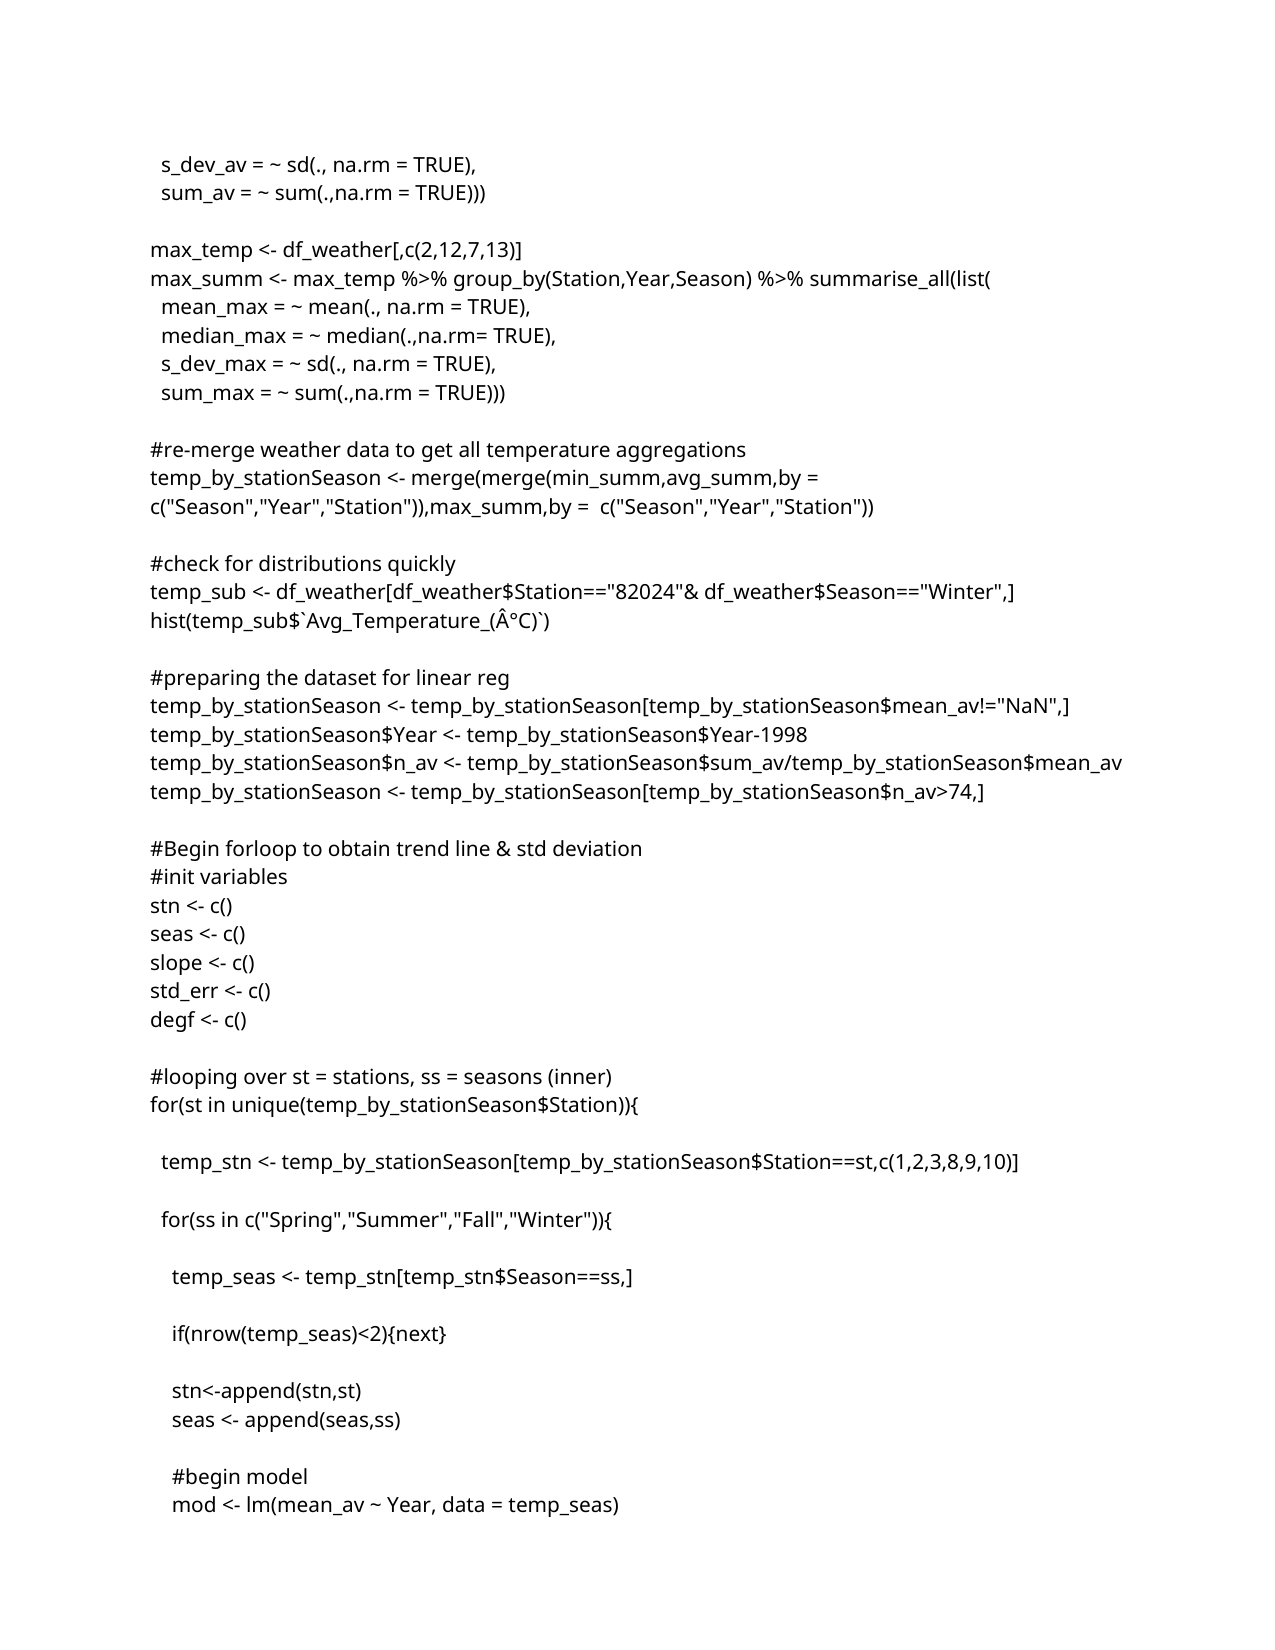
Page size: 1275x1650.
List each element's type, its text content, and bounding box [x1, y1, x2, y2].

text median_max = ~ median(.,na.rm= TRUE), [150, 321, 1125, 349]
text #init variables [150, 862, 1125, 891]
text for(st in unique(temp_by_stationSeason$Station)){ [150, 1090, 1125, 1119]
text temp_by_stationSeason$Year <- temp_by_stationSeason$Year-1998 [150, 720, 1125, 748]
text temp_by_stationSeason$n_av <- temp_by_stationSeason$sum_av/temp_by_stationSeason$mean_av [150, 748, 1125, 777]
text temp_by_stationSeason <- temp_by_stationSeason[temp_by_stationSeason$mean_av!="NaN",] [150, 692, 1125, 720]
text if(nrow(temp_seas)<2){next} [150, 1319, 1125, 1347]
text s_dev_av = ~ sd(., na.rm = TRUE), [150, 150, 1125, 178]
text std_err <- c() [150, 976, 1125, 1005]
text temp_by_stationSeason <- merge(merge(min_summ,avg_summ,by = c("Season","Year","Station")),max_summ,by = c("Season","Year","Station")) [150, 463, 1125, 520]
text temp_by_stationSeason <- temp_by_stationSeason[temp_by_stationSeason$n_av>74,] [150, 777, 1125, 805]
text max_summ <- max_temp %>% group_by(Station,Year,Season) %>% summarise_all(list( [150, 264, 1125, 292]
text for(ss in c("Spring","Summer","Fall","Winter")){ [150, 1205, 1125, 1233]
text #looping over st = stations, ss = seasons (inner) [150, 1062, 1125, 1090]
text temp_stn <- temp_by_stationSeason[temp_by_stationSeason$Station==st,c(1,2,3,8,9,10)] [150, 1147, 1125, 1176]
text stn<-append(stn,st) [150, 1376, 1125, 1405]
text temp_sub <- df_weather[df_weather$Station=="82024"& df_weather$Season=="Winter",] [150, 577, 1125, 606]
text seas <- append(seas,ss) [150, 1405, 1125, 1433]
text #Begin forloop to obtain trend line & std deviation [150, 834, 1125, 862]
text slope <- c() [150, 948, 1125, 976]
text max_temp <- df_weather[,c(2,12,7,13)] [150, 236, 1125, 264]
text mean_max = ~ mean(., na.rm = TRUE), [150, 292, 1125, 321]
text stn <- c() [150, 891, 1125, 919]
text #begin model [150, 1462, 1125, 1490]
text mod <- lm(mean_av ~ Year, data = temp_seas) [150, 1490, 1125, 1519]
text #preparing the dataset for linear reg [150, 663, 1125, 692]
text sum_av = ~ sum(.,na.rm = TRUE))) [150, 178, 1125, 207]
text seas <- c() [150, 919, 1125, 948]
text s_dev_max = ~ sd(., na.rm = TRUE), [150, 349, 1125, 378]
text sum_max = ~ sum(.,na.rm = TRUE))) [150, 378, 1125, 406]
text degf <- c() [150, 1005, 1125, 1033]
text temp_seas <- temp_stn[temp_stn$Season==ss,] [150, 1262, 1125, 1290]
text hist(temp_sub$`Avg_Temperature_(Â°C)`) [150, 606, 1125, 634]
text #re-merge weather data to get all temperature aggregations [150, 435, 1125, 463]
text #check for distributions quickly [150, 549, 1125, 577]
